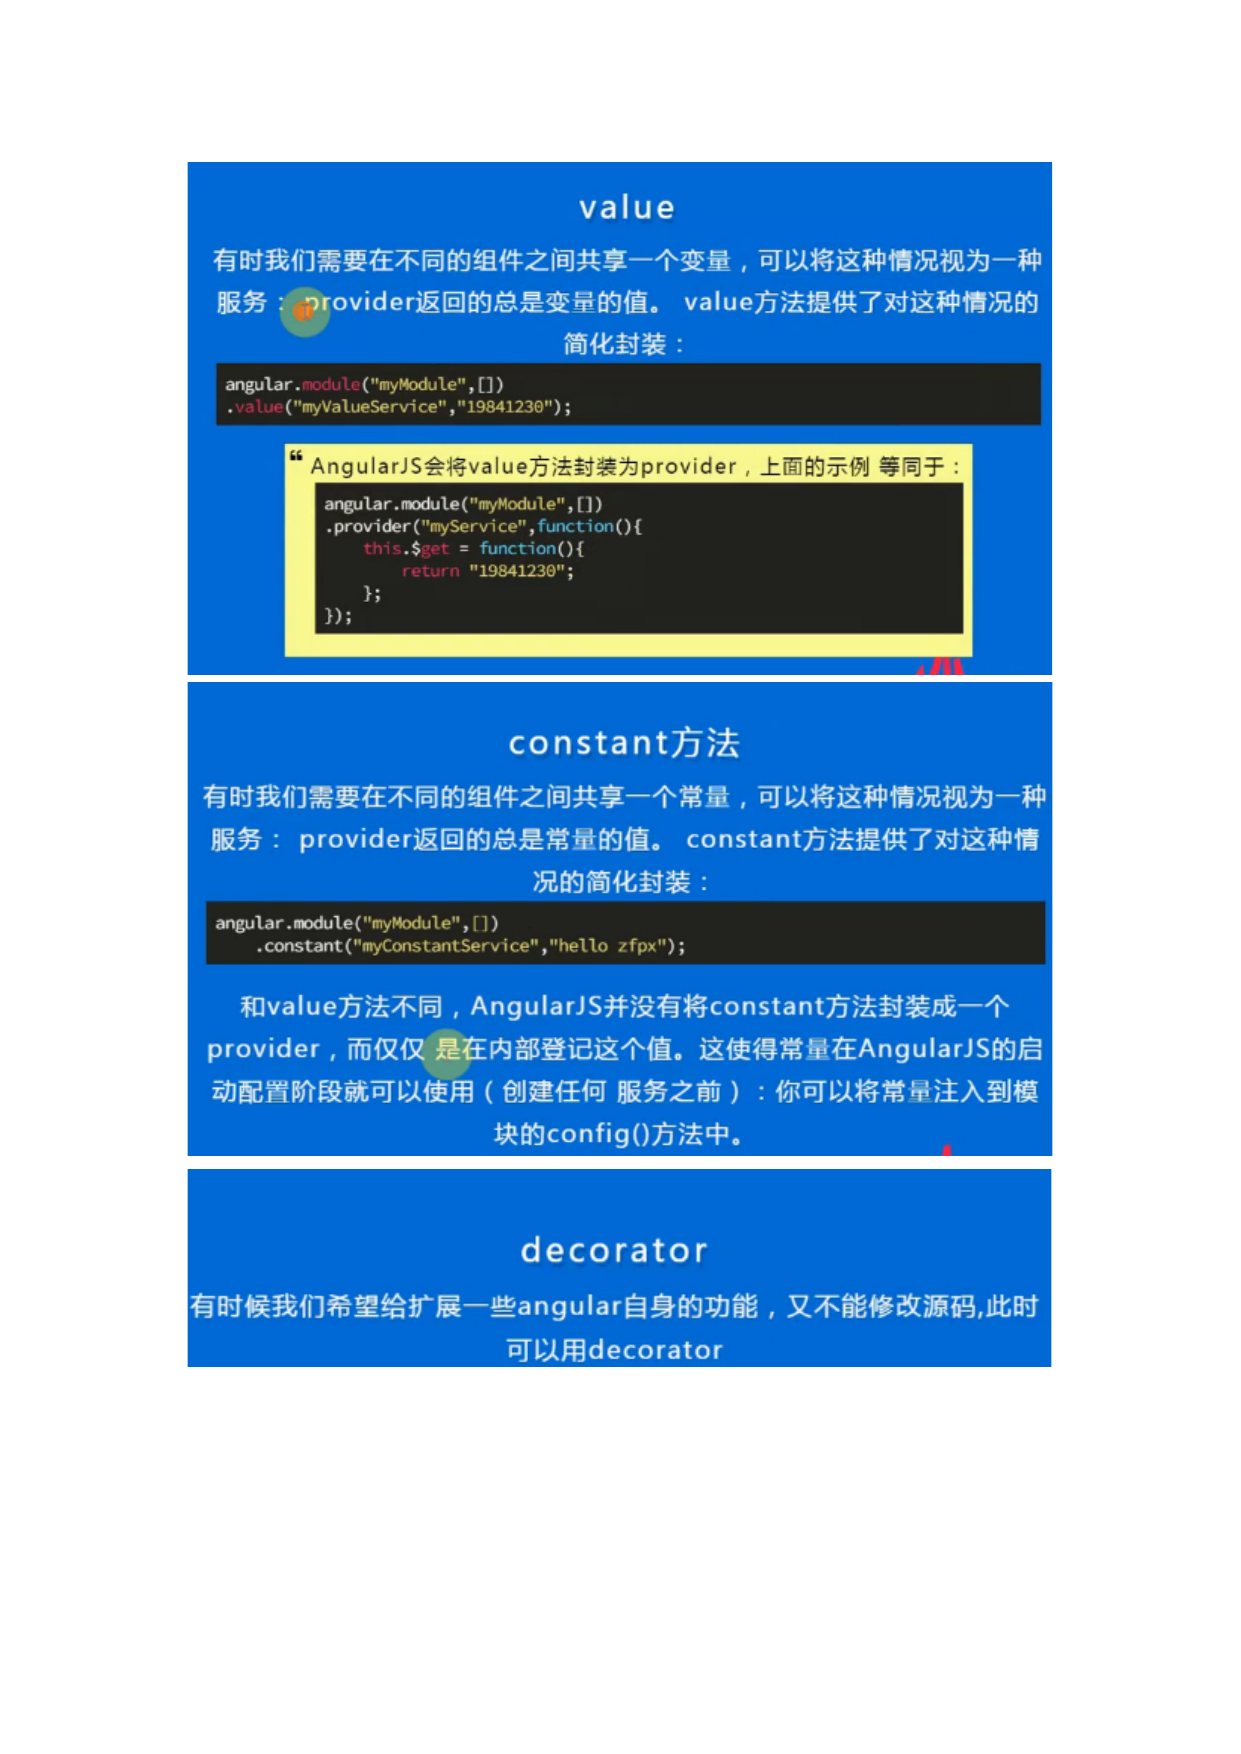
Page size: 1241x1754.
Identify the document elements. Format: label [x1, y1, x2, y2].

picture [187, 1169, 1052, 1367]
picture [187, 162, 1053, 675]
picture [187, 682, 1053, 1156]
